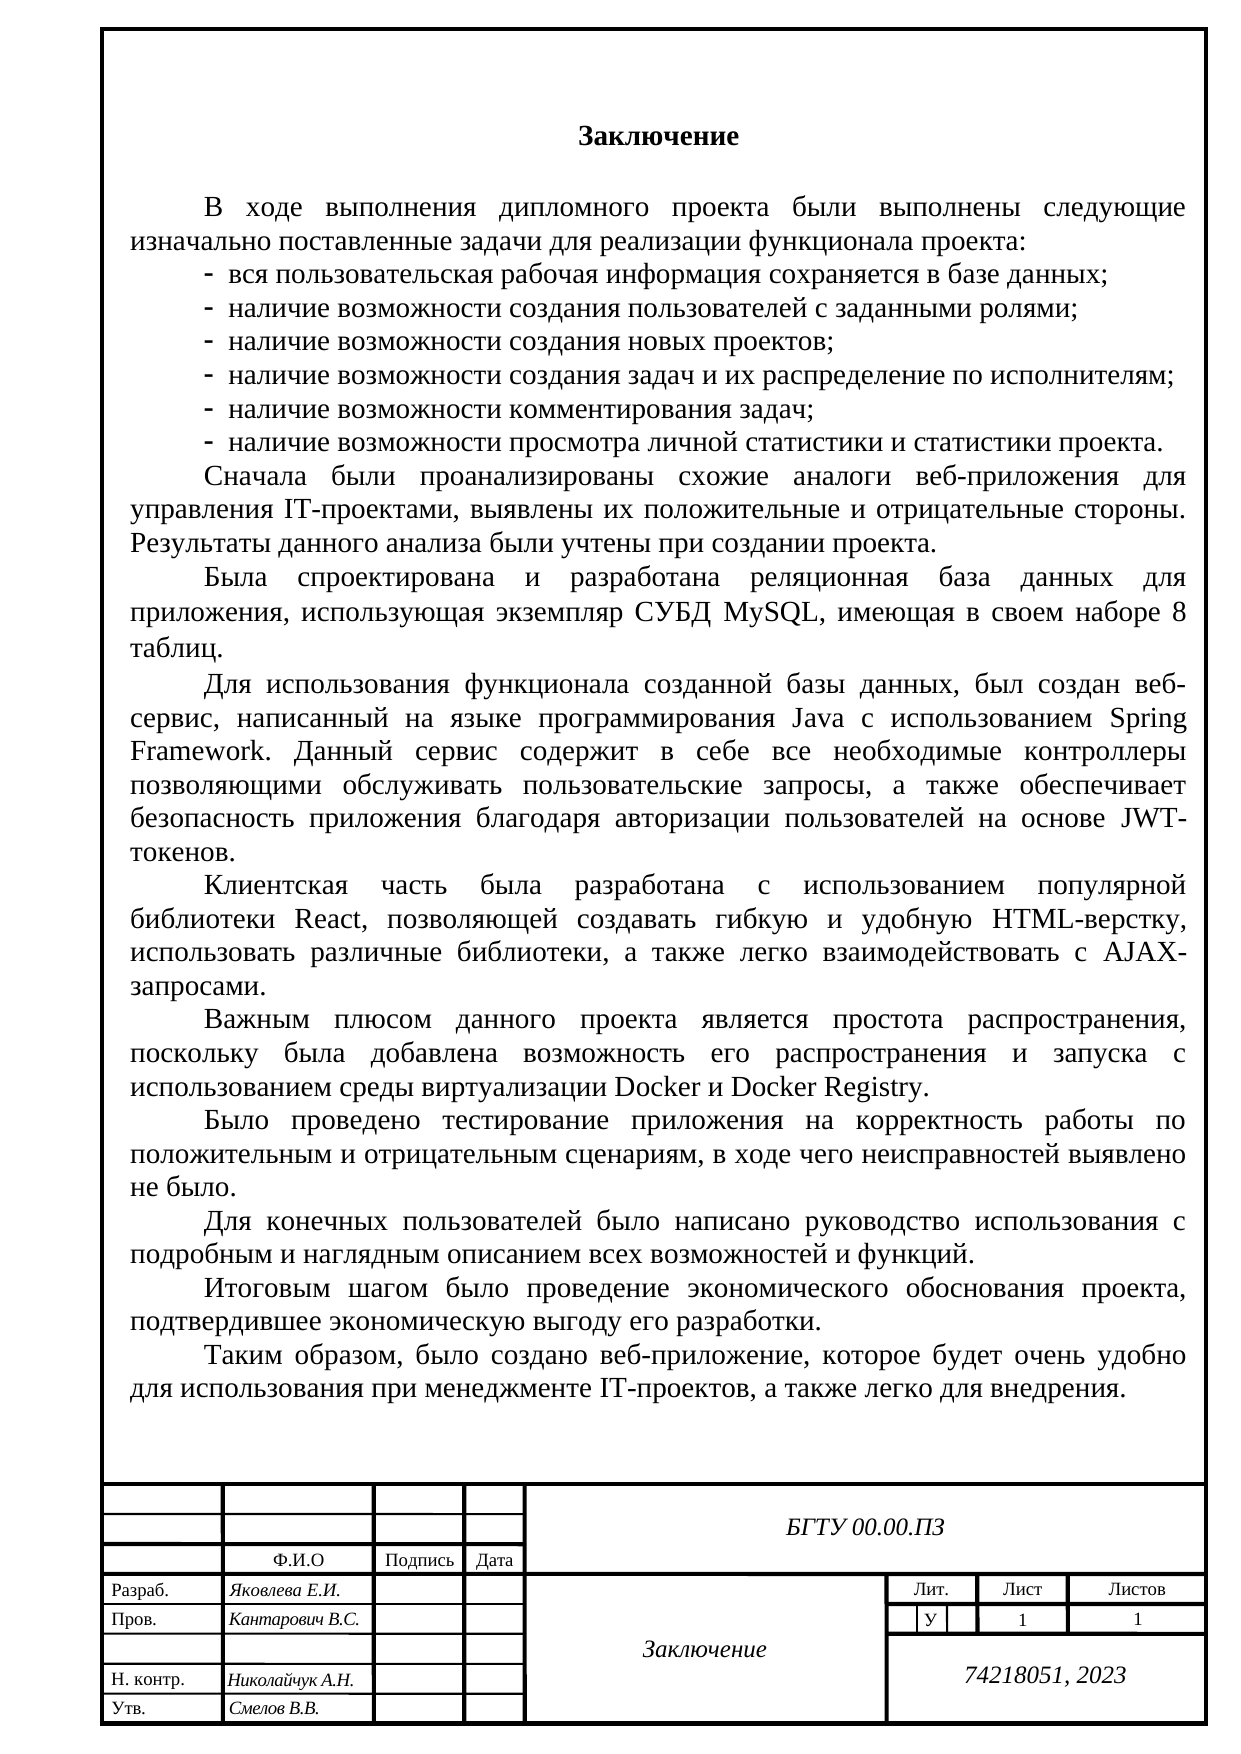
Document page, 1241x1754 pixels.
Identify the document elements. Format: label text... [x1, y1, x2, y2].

text Для конечных пользователей было написано руководство использования с подробным и наглядным описанием всех возможностей и функций. [130, 1203, 1187, 1270]
text наличие возможности создания задач и их распределение по исполнителям; [130, 357, 1187, 391]
text наличие возможности создания пользователей с заданными ролями; [130, 290, 1187, 323]
list Важным плюсом данного проекта является простота распространения, поскольку была добавлена возможность его распространения и запуска с использованием среды виртуализации Docker и Docker Registry. [130, 1002, 1187, 1102]
text Итоговым шагом было проведение экономического обоснования проекта, подтвердившее экономическую выгоду его разработки. [130, 1270, 1187, 1337]
text наличие возможности создания новых проектов; [130, 323, 1187, 357]
text Для использования функционала созданной базы данных, был создан веб-сервис, написанный на языке программирования Java с использованием Spring Framework. Данный сервис содержит в себе все необходимые контроллеры позволяющими обслуживать пользовательские запросы, а также обеспечивает безопасность приложения благодаря авторизации пользователей на основе JWT-токенов. [130, 666, 1187, 867]
text вся пользовательская рабочая информация cохраняется в базе данных; [130, 256, 1187, 290]
text наличие возможности комментирования задач; [130, 391, 1187, 424]
list Заключение [130, 118, 1187, 152]
text Клиентская часть была разработана с использованием популярной библиотеки React, позволяющей создавать гибкую и удобную HTML-верстку, использовать различные библиотеки, а также легко взаимодействовать с AJAX-запросами. [130, 867, 1187, 1002]
text Было проведено тестирование приложения на корректность работы по положительным и отрицательным сценариям, в ходе чего неисправностей выявлено не было. [130, 1102, 1187, 1203]
text Сначала были проанализированы схожие аналоги веб-приложения для управления IT-проектами, выявлены их положительные и отрицательные стороны. Результаты данного анализа были учтены при создании проекта. [130, 458, 1187, 559]
text Таким образом, было создано веб-приложение, которое будет очень удобно для использования при менеджменте IT-проектов, а также легко для внедрения. [130, 1337, 1187, 1404]
text В ходе выполнения дипломного проекта были выполнены следующие изначально поставленные задачи для реализации функционала проекта: [130, 189, 1187, 256]
text наличие возможности просмотра личной статистики и статистики проекта. [130, 424, 1187, 458]
text Была спроектирована и разработана реляционная база данных для приложения, использующая экземпляр СУБД MySQL, имеющая в своем наборе 8 таблиц. [130, 559, 1187, 664]
